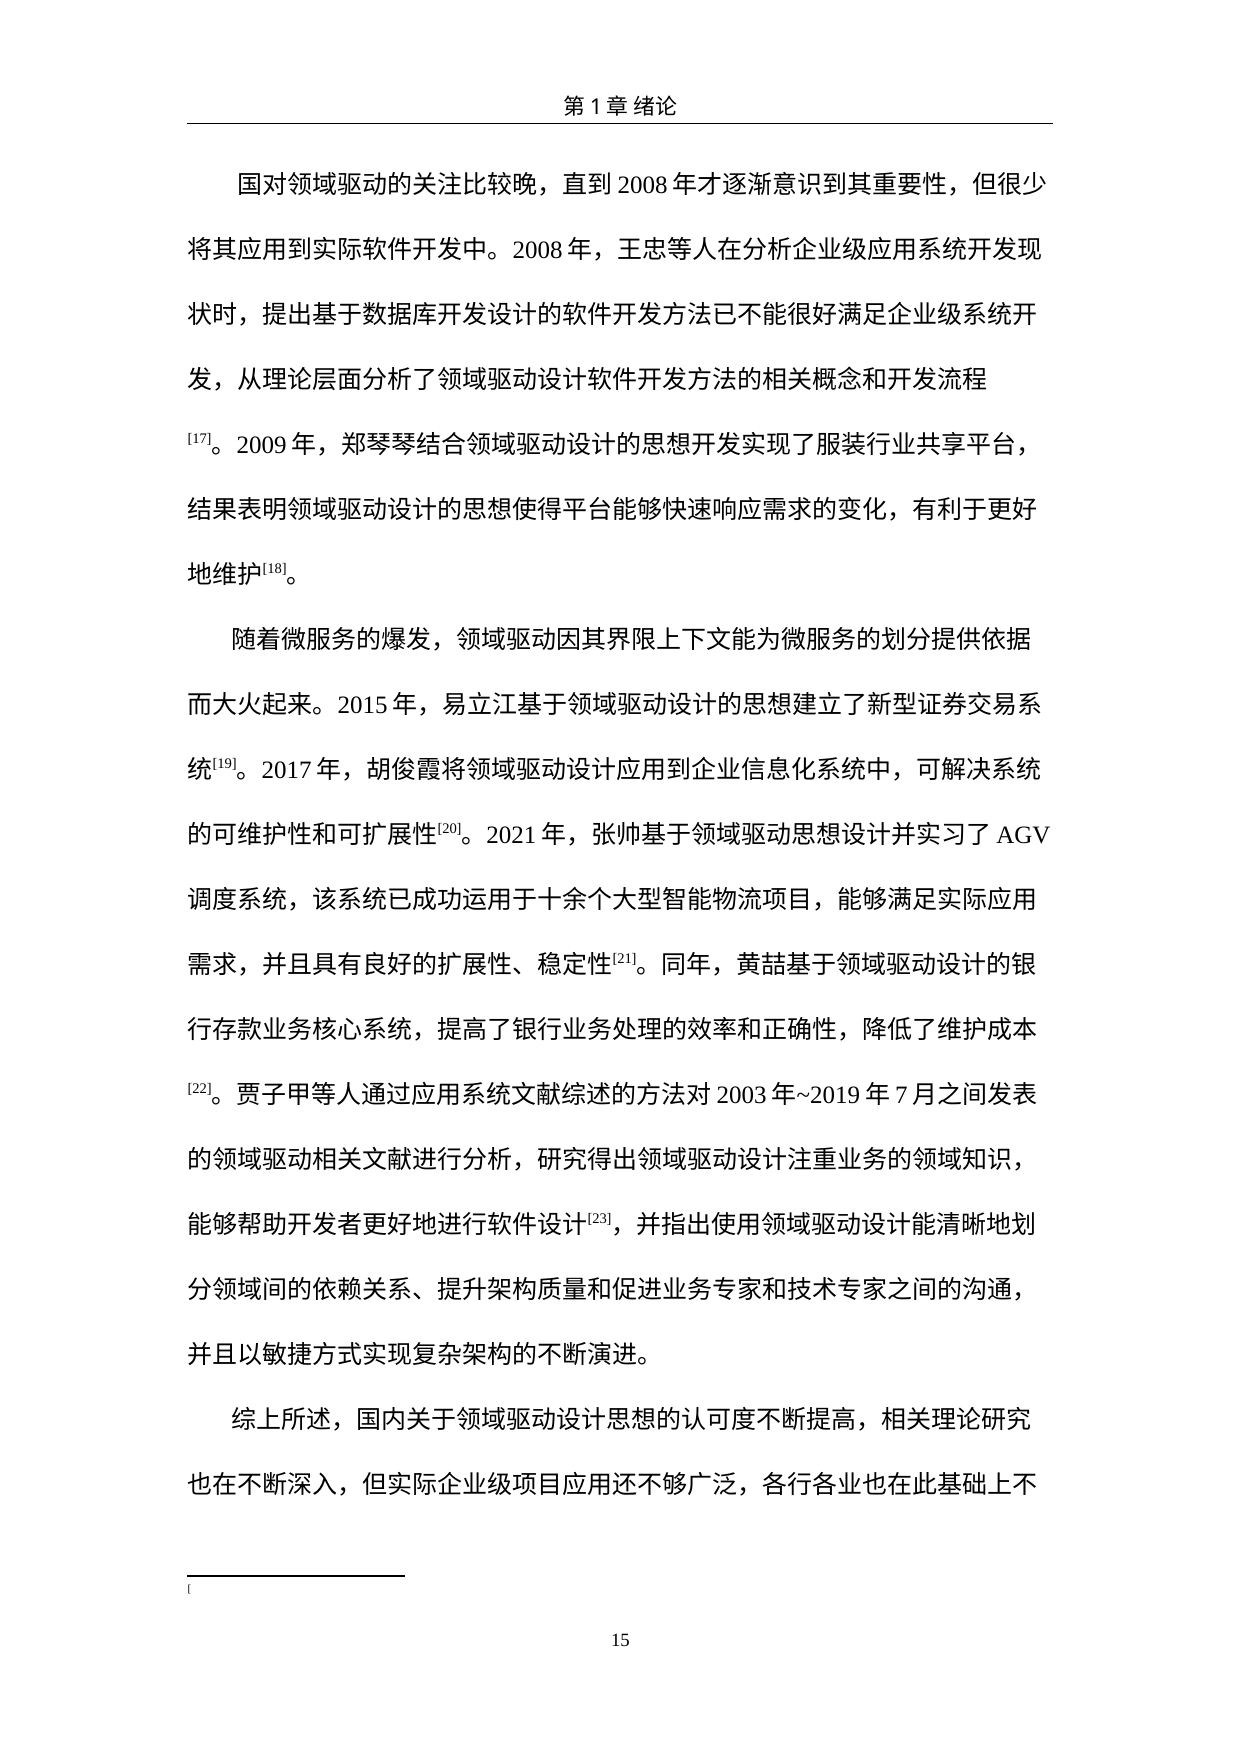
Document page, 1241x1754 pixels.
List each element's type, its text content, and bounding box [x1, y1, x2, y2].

text 国对领域驱动的关注比较晚，直到2008年才逐渐意识到其重要性，但很少将其应用到实际软件开发中。2008年，王忠等人在分析企业级应用系统开发现状时，提出基于数据库开发设计的软件开发方法已不能很好满足企业级系统开发，从理论层面分析了领域驱动设计软件开发方法的相关概念和开发流程[17]。2009年，郑琴琴结合领域驱动设计的思想开发实现了服装行业共享平台，结果表明领域驱动设计的思想使得平台能够快速响应需求的变化，有利于更好地维护[18]。 [187, 150, 1053, 605]
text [187, 1385, 1053, 1515]
text 随着微服务的爆发，领域驱动因其界限上下文能为微服务的划分提供依据而大火起来。2015年，易立江基于领域驱动设计的思想建立了新型证券交易系统[19]。2017年，胡俊霞将领域驱动设计应用到企业信息化系统中，可解决系统的可维护性和可扩展性[20]。2021年，张帅基于领域驱动思想设计并实习了AGV调度系统，该系统已成功运用于十余个大型智能物流项目，能够满足实际应用需求，并且具有良好的扩展性、稳定性[21]。同年，黄喆基于领域驱动设计的银行存款业务核心系统，提高了银行业务处理的效率和正确性，降低了维护成本[22]。贾子甲等人通过应用系统文献综述的方法对2003年~2019年7月之间发表的领域驱动相关文献进行分析，研究得出领域驱动设计注重业务的领域知识，能够帮助开发者更好地进行软件设计[23]，并指出使用领域驱动设计能清晰地划分领域间的依赖关系、提升架构质量和促进业务专家和技术专家之间的沟通，并且以敏捷方式实现复杂架构的不断演进。 [187, 605, 1053, 1385]
